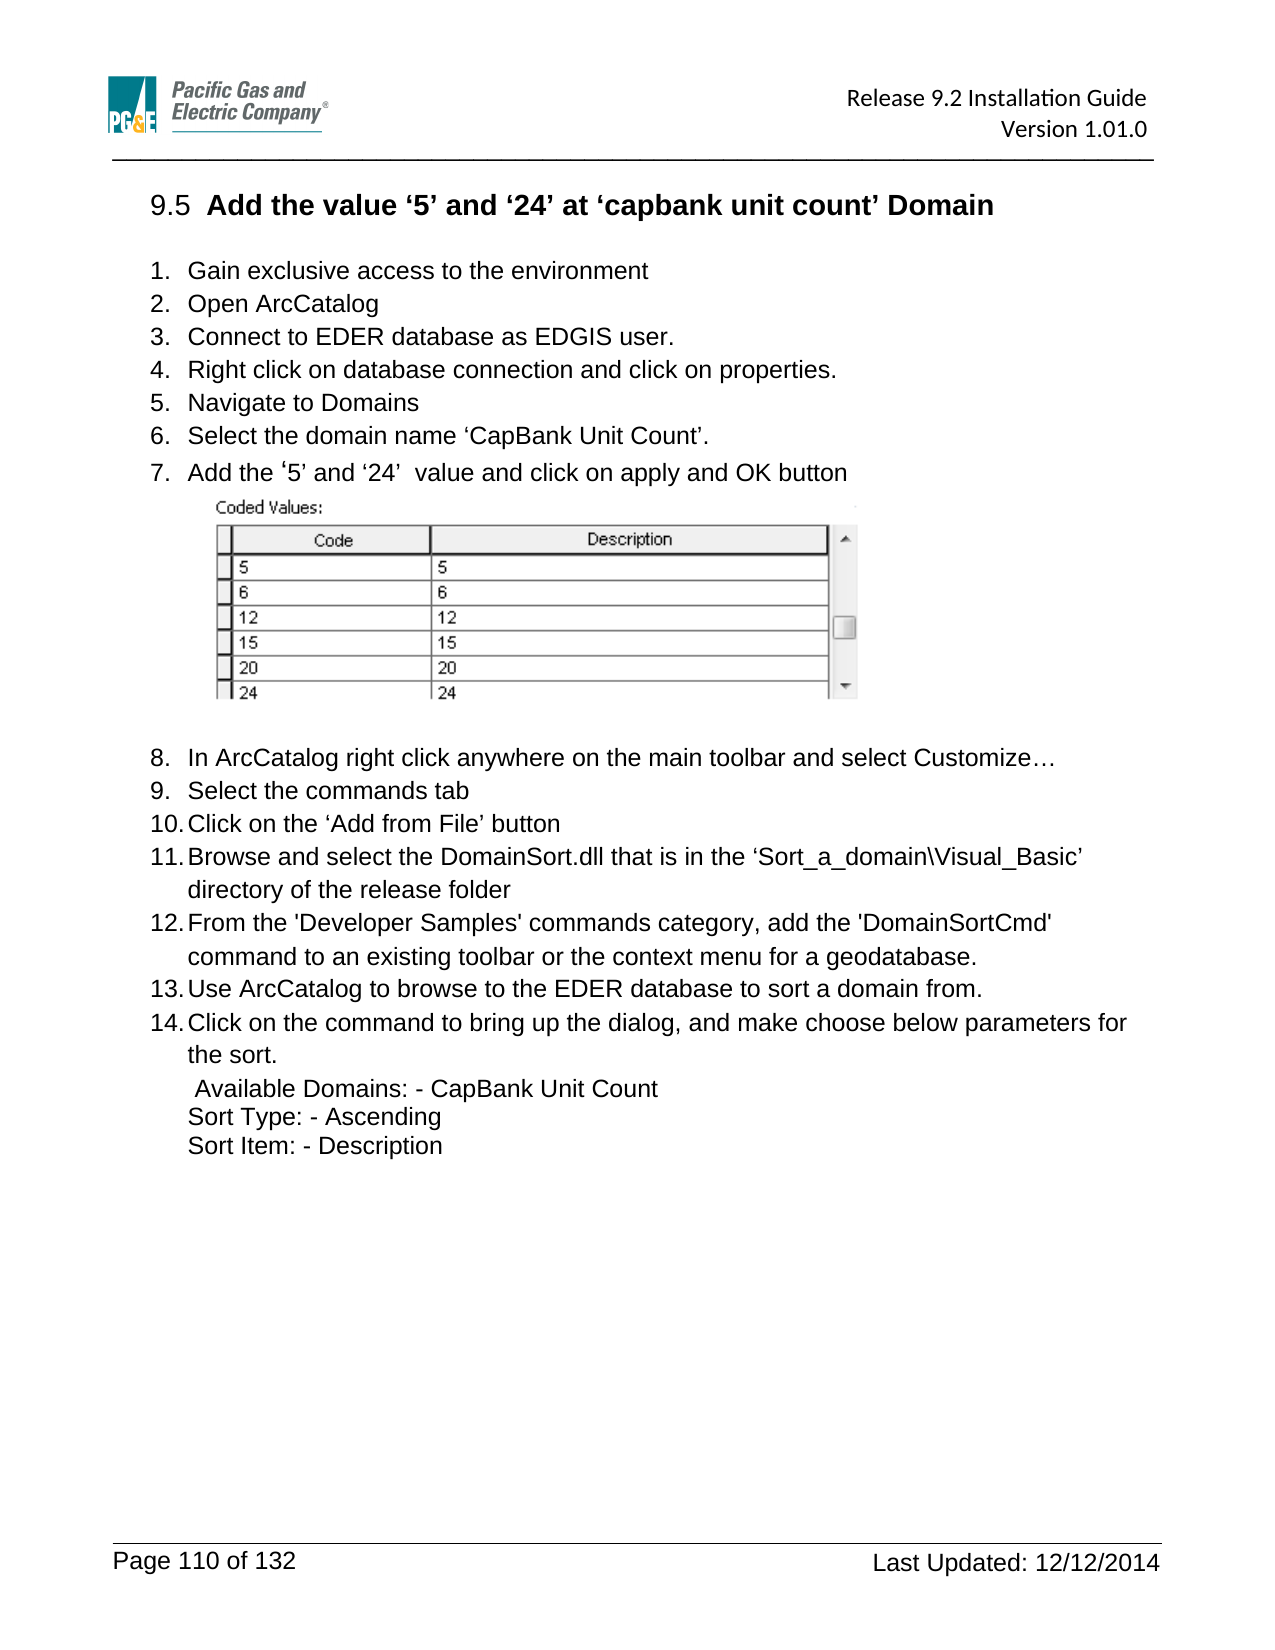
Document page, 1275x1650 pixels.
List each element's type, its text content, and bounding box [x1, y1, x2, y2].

list Sort Type: - Ascending [187, 1102, 1162, 1131]
list In ArcCatalog right click anywhere on the main toolbar and select Customize… [150, 743, 1162, 772]
list Click on the ‘Add from File’ button [150, 809, 1162, 838]
list Gain exclusive access to the environment [150, 256, 1162, 285]
list Navigate to Domains [150, 388, 1162, 417]
list Use ArcCatalog to browse to the EDER database to sort a domain from. [150, 974, 1162, 1003]
list Right click on database connection and click on properties. [150, 355, 1162, 384]
list Add the ‘5’ and ‘24’ value and click on apply and OK button [150, 454, 1162, 488]
list Select the commands tab [150, 776, 1162, 805]
list Click on the command to bring up the dialog, and make choose below parameters for the sort. [150, 1007, 1162, 1069]
subtitle Add the value ‘5’ and ‘24’ at ‘capbank unit count’ Domain [150, 187, 1162, 221]
list Sort Item: - Description [187, 1131, 1162, 1160]
list Available Domains: - CapBank Unit Count [187, 1073, 1162, 1102]
list Open ArcCatalog [150, 289, 1162, 318]
list Browse and select the DomainSort.dll that is in the ‘Sort_a_domain\Visual_Basic’ directory of the release folder [150, 842, 1162, 904]
picture [187, 492, 872, 715]
list Connect to EDER database as EDGIS user. [150, 322, 1162, 351]
list Select the domain name ‘CapBank Unit Count’. [150, 421, 1162, 450]
list From the 'Developer Samples' commands category, add the 'DomainSortCmd' command to an existing toolbar or the context menu for a geodatabase. [150, 908, 1162, 970]
